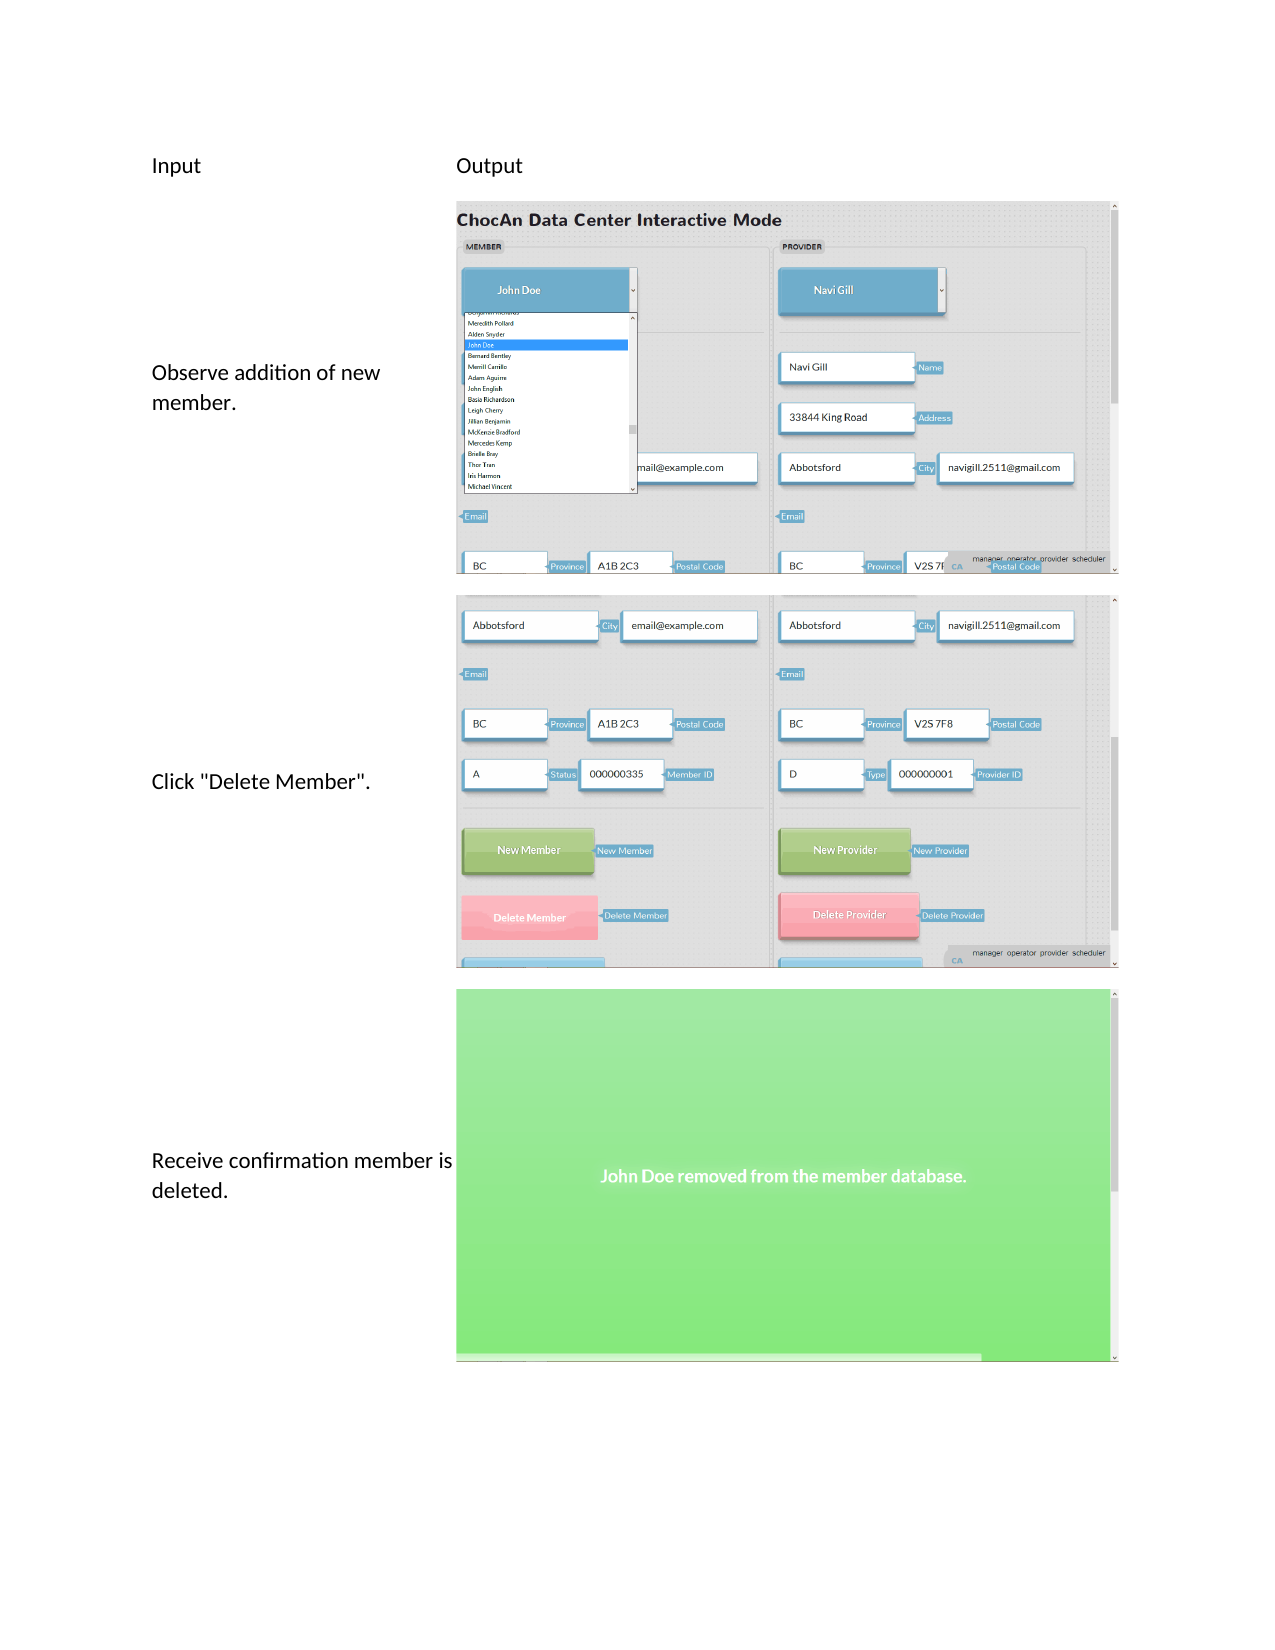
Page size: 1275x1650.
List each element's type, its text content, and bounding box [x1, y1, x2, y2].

table_header Input [150, 150, 455, 200]
table_cell Click "Delete Member". [150, 594, 455, 988]
table_cell [455, 594, 1125, 988]
table_cell [455, 988, 1125, 1382]
table_cell Receive confirmation member is deleted. [150, 988, 455, 1382]
picture [456, 595, 1119, 968]
picture [456, 989, 1119, 1362]
picture [456, 201, 1119, 574]
table_cell [455, 200, 1125, 594]
table_cell Observe addition of new member. [150, 200, 455, 594]
table_header Output [455, 150, 1125, 200]
